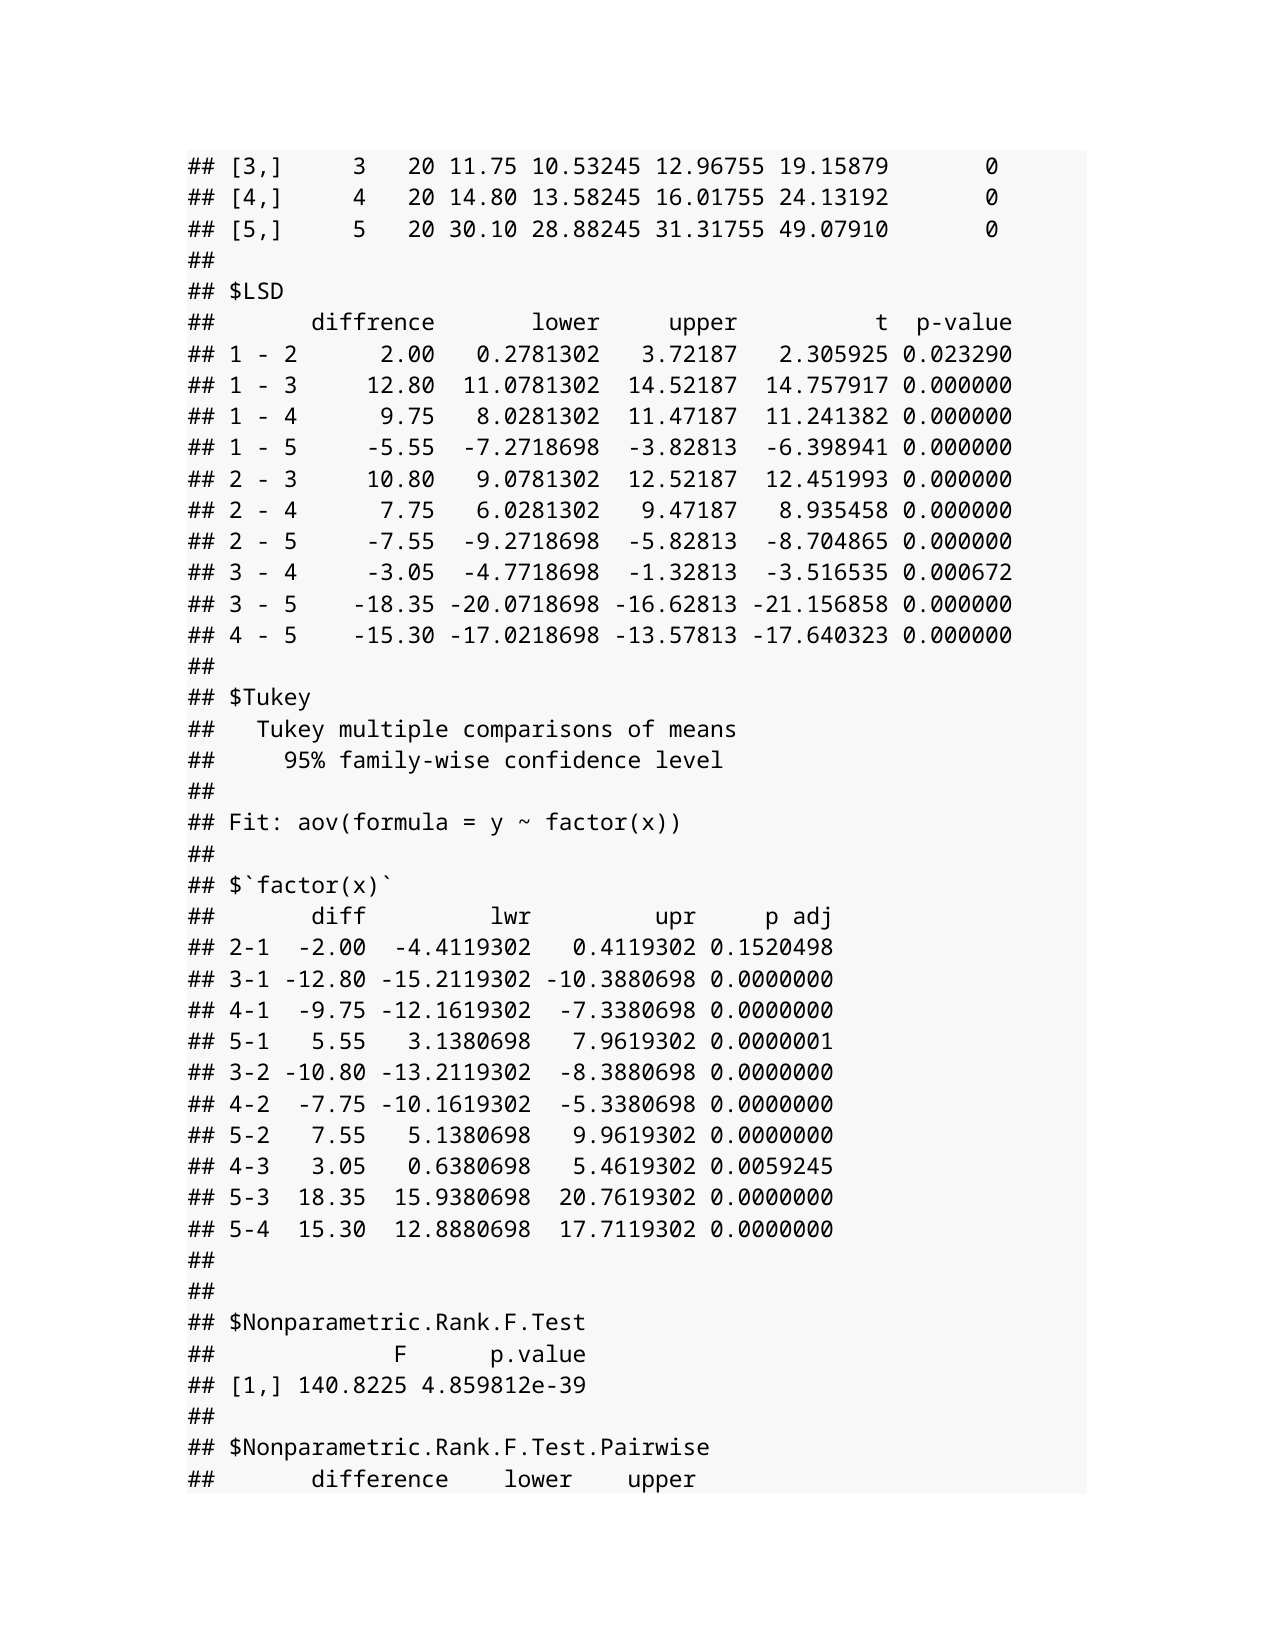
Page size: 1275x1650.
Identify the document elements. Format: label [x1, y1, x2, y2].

text [187, 150, 1087, 1494]
